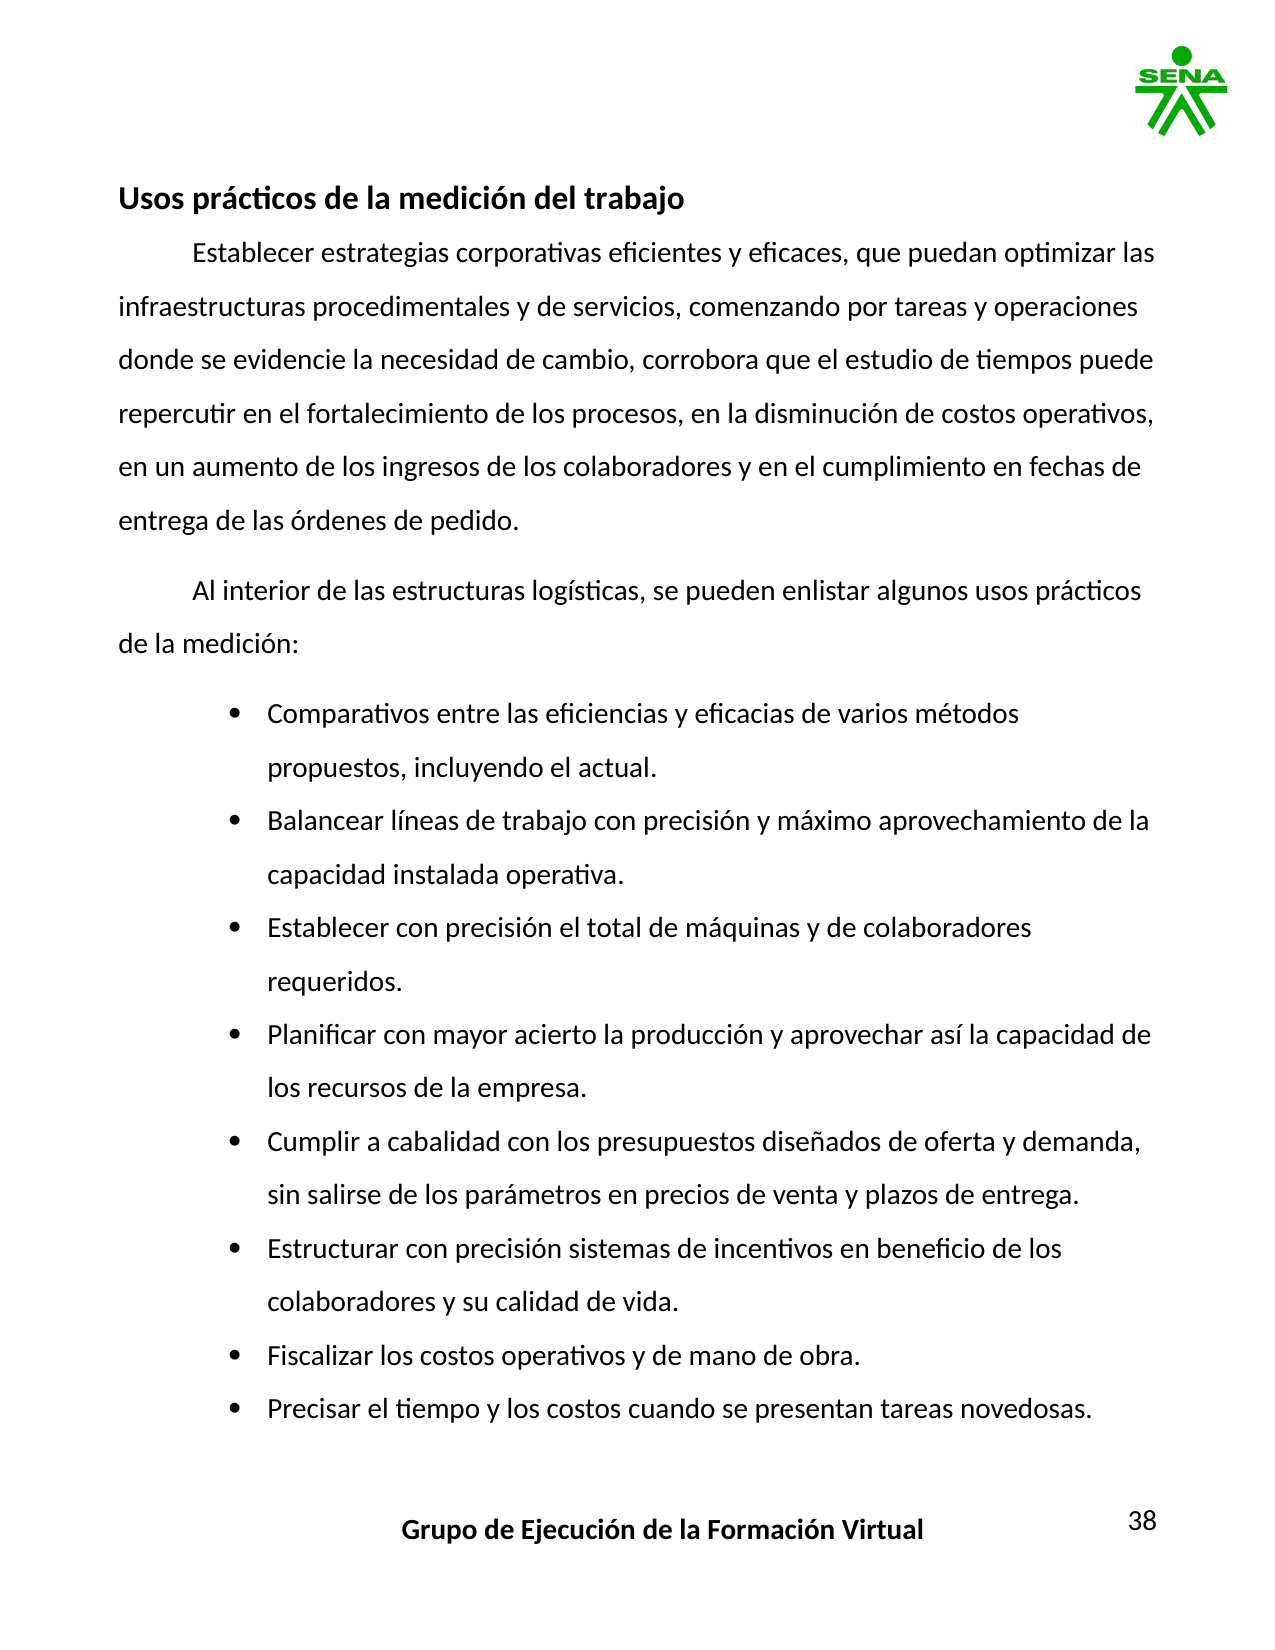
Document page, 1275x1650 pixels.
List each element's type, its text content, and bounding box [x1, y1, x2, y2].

list Precisar el tiempo y los costos cuando se presentan tareas novedosas. [229, 1390, 1157, 1426]
list Cumplir a cabalidad con los presupuestos diseñados de oferta y demanda, sin salirse de los parámetros en precios de venta y plazos de entrega. [229, 1123, 1157, 1212]
list Establecer con precisión el total de máquinas y de colaboradores requeridos. [229, 909, 1157, 998]
list Comparativos entre las eficiencias y eficacias de varios métodos propuestos, incluyendo el actual. [229, 695, 1157, 784]
text Establecer estrategias corporativas eficientes y eficaces, que puedan optimizar las infraestructuras procedimentales y de servicios, comenzando por tareas y operaciones donde se evidencie la necesidad de cambio, corrobora que el estudio de tiempos puede repercutir en el fortalecimiento de los procesos, en la disminución de costos operativos, en un aumento de los ingresos de los colaboradores y en el cumplimiento en fechas de entrega de las órdenes de pedido. [118, 234, 1157, 537]
text Al interior de las estructuras logísticas, se pueden enlistar algunos usos prácticos de la medición: [118, 572, 1157, 661]
list Planificar con mayor acierto la producción y aprovechar así la capacidad de los recursos de la empresa. [229, 1016, 1157, 1105]
subtitle Usos prácticos de la medición del trabajo [118, 177, 1157, 218]
list Balancear líneas de trabajo con precisión y máximo aprovechamiento de la capacidad instalada operativa. [229, 802, 1157, 891]
list Fiscalizar los costos operativos y de mano de obra. [229, 1337, 1157, 1372]
picture [1135, 46, 1228, 136]
list Estructurar con precisión sistemas de incentivos en beneficio de los colaboradores y su calidad de vida. [229, 1230, 1157, 1319]
